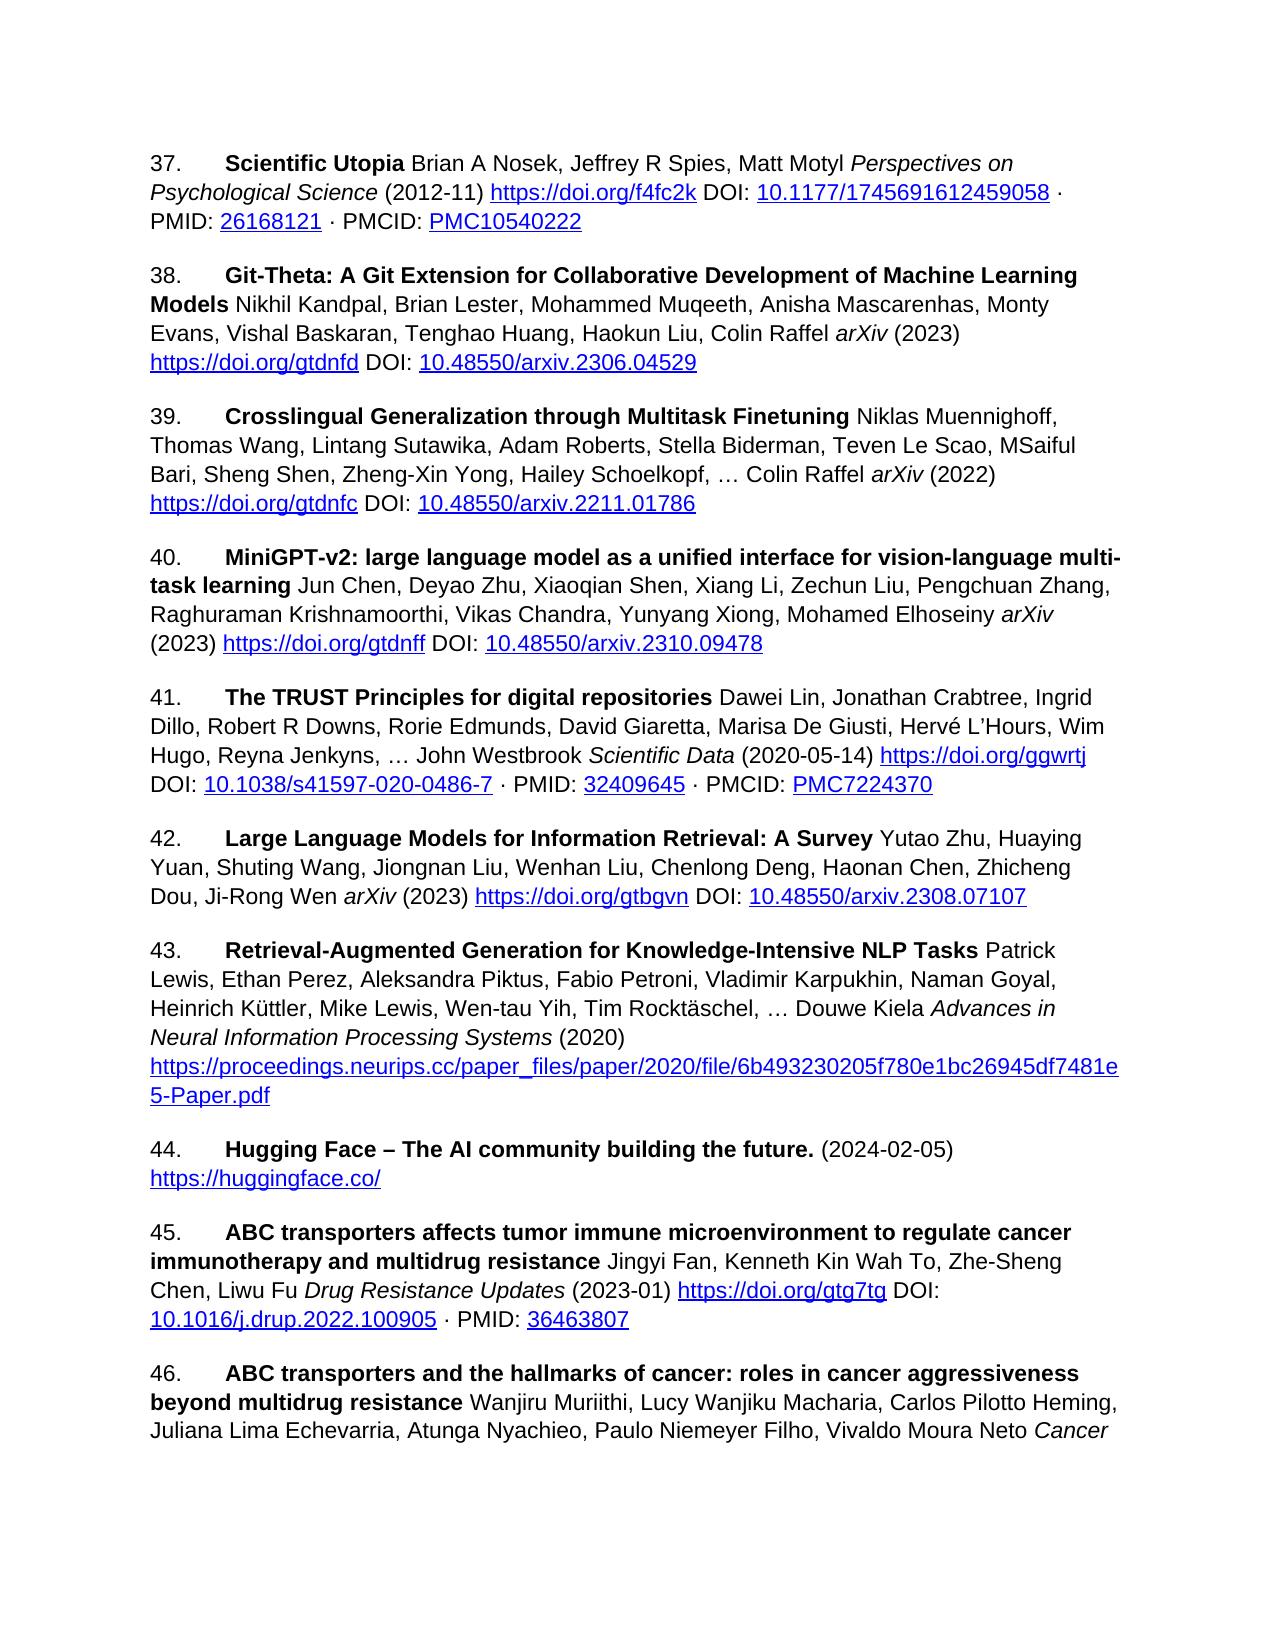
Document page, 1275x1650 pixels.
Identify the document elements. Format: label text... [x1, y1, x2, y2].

text 45. ABC transporters affects tumor immune microenvironment to regulate cancer immunotherapy and multidrug resistance Jingyi Fan, Kenneth Kin Wah To, Zhe-Sheng Chen, Liwu Fu Drug Resistance Updates (2023-01) https://doi.org/gtg7tg DOI: 10.1016/j.drup.2022.100905 · PMID: 36463807 [150, 1219, 1125, 1332]
text 40. MiniGPT-v2: large language model as a unified interface for vision-language multi-task learning Jun Chen, Deyao Zhu, Xiaoqian Shen, Xiang Li, Zechun Liu, Pengchuan Zhang, Raghuraman Krishnamoorthi, Vikas Chandra, Yunyang Xiong, Mohamed Elhoseiny arXiv (2023) https://doi.org/gtdnff DOI: 10.48550/arxiv.2310.09478 [150, 543, 1125, 657]
text 39. Crosslingual Generalization through Multitask Finetuning Niklas Muennighoff, Thomas Wang, Lintang Sutawika, Adam Roberts, Stella Biderman, Teven Le Scao, MSaiful Bari, Sheng Shen, Zheng-Xin Yong, Hailey Schoelkopf, … Colin Raffel arXiv (2022) https://doi.org/gtdnfc DOI: 10.48550/arxiv.2211.01786 [150, 403, 1125, 516]
text 42. Large Language Models for Information Retrieval: A Survey Yutao Zhu, Huaying Yuan, Shuting Wang, Jiongnan Liu, Wenhan Liu, Chenlong Deng, Haonan Chen, Zhicheng Dou, Ji-Rong Wen arXiv (2023) https://doi.org/gtbgvn DOI: 10.48550/arxiv.2308.07107 [150, 825, 1125, 909]
text 41. The TRUST Principles for digital repositories Dawei Lin, Jonathan Crabtree, Ingrid Dillo, Robert R Downs, Rorie Edmunds, David Giaretta, Marisa De Giusti, Hervé L’Hours, Wim Hugo, Reyna Jenkyns, … John Westbrook Scientific Data (2020-05-14) https://doi.org/ggwrtj DOI: 10.1038/s41597-020-0486-7 · PMID: 32409645 · PMCID: PMC7224370 [150, 684, 1125, 798]
text 38. Git-Theta: A Git Extension for Collaborative Development of Machine Learning Models Nikhil Kandpal, Brian Lester, Mohammed Muqeeth, Anisha Mascarenhas, Monty Evans, Vishal Baskaran, Tenghao Huang, Haokun Liu, Colin Raffel arXiv (2023) https://doi.org/gtdnfd DOI: 10.48550/arxiv.2306.04529 [150, 262, 1125, 375]
text 43. Retrieval-Augmented Generation for Knowledge-Intensive NLP Tasks Patrick Lewis, Ethan Perez, Aleksandra Piktus, Fabio Petroni, Vladimir Karpukhin, Naman Goyal, Heinrich Küttler, Mike Lewis, Wen-tau Yih, Tim Rocktäschel, … Douwe Kiela Advances in Neural Information Processing Systems (2020) https://proceedings.neurips.cc/paper_files/paper/2020/file/6b493230205f780e1bc26945df7481e5-Paper.pdf [150, 937, 1125, 1108]
text 37. Scientific Utopia Brian A Nosek, Jeffrey R Spies, Matt Motyl Perspectives on Psychological Science (2012-11) https://doi.org/f4fc2k DOI: 10.1177/1745691612459058 · PMID: 26168121 · PMCID: PMC10540222 [150, 150, 1125, 234]
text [150, 1359, 1125, 1444]
text 44. Hugging Face – The AI community building the future. (2024-02-05) https://huggingface.co/ [150, 1136, 1125, 1191]
